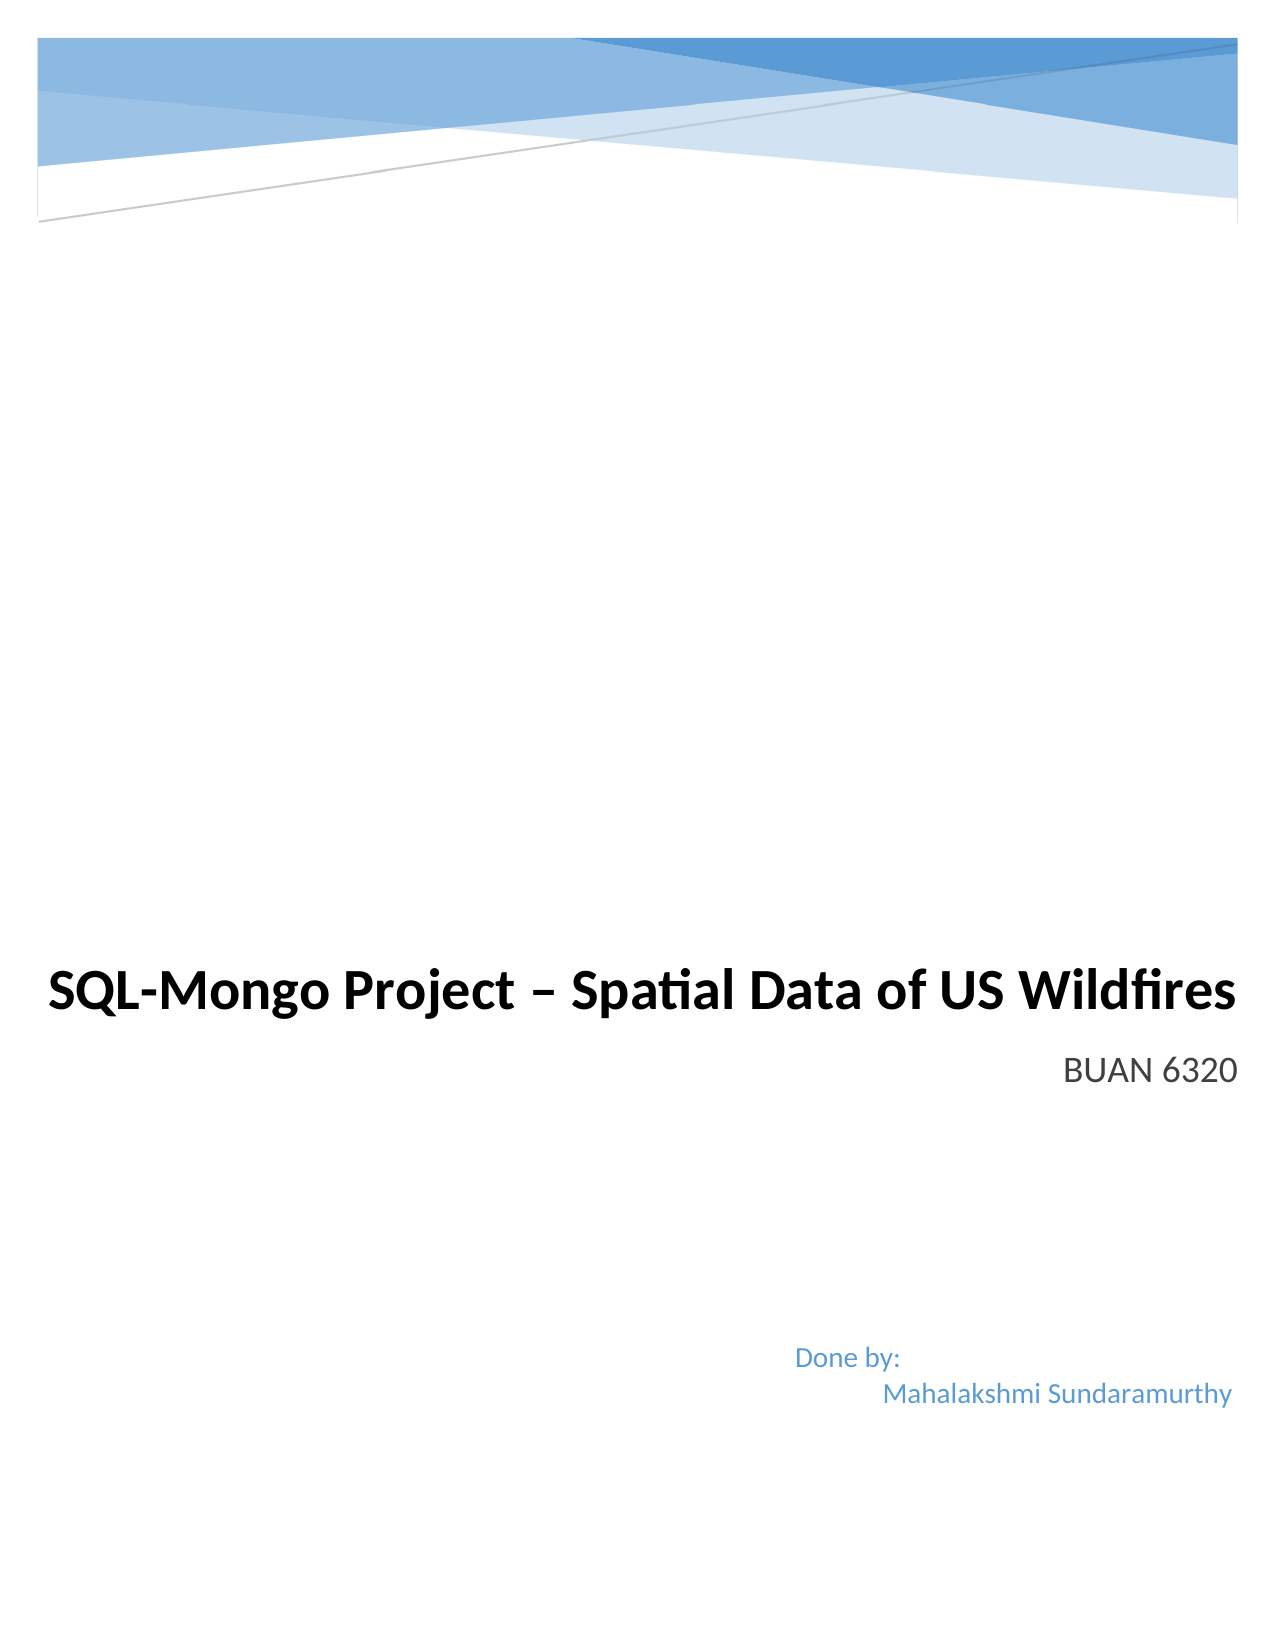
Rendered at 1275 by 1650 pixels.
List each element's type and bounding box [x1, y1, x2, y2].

picture [37, 37, 1238, 238]
